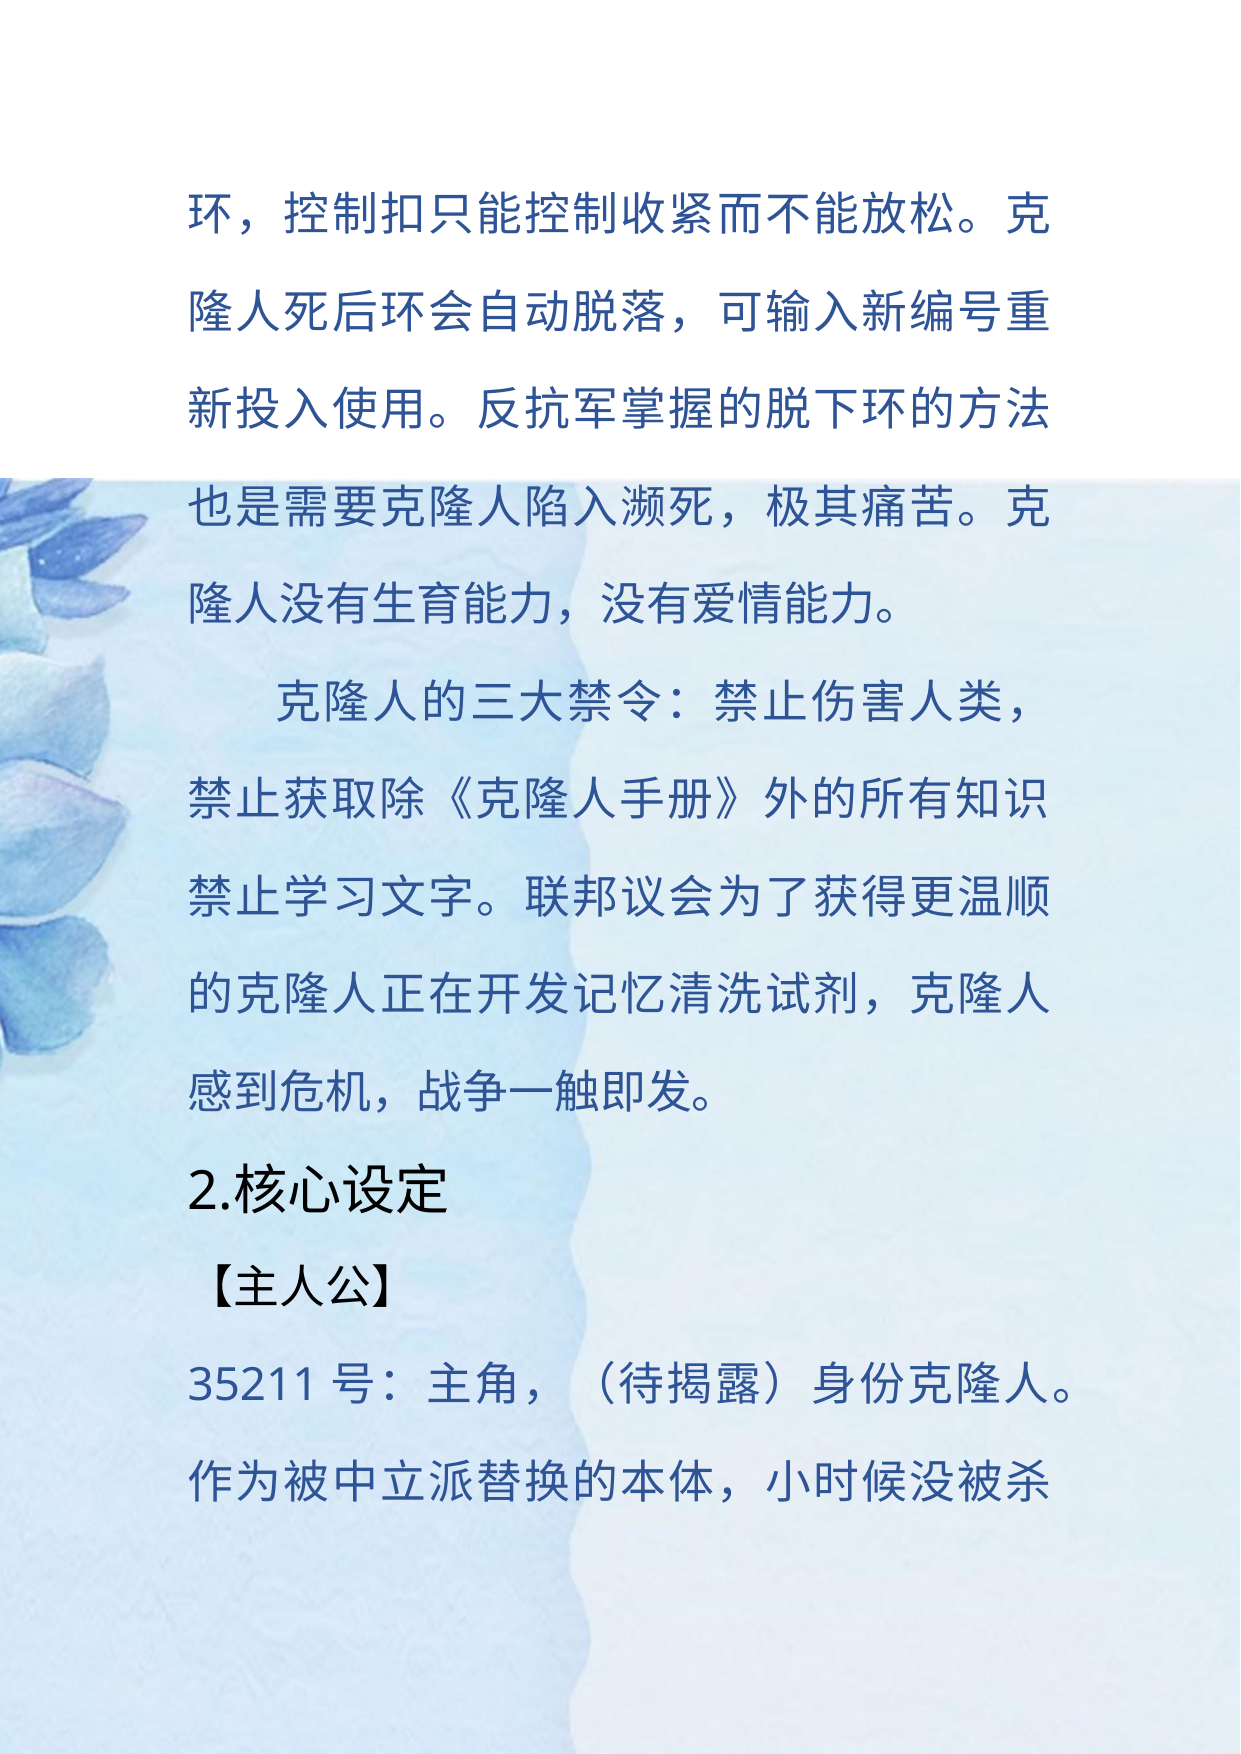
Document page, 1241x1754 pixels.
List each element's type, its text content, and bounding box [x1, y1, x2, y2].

text 2.核心设定 [187, 1137, 1053, 1234]
text 克隆人的三大禁令：禁止伤害人类，禁止获取除《克隆人手册》外的所有知识，禁止学习文字。联邦议会为了获得更温顺的克隆人正在开发记忆清洗试剂，克隆人感到危机，战争一触即发。 [187, 649, 1053, 1137]
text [187, 1332, 1053, 1527]
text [187, 162, 1053, 649]
text 【主人公】 [187, 1234, 1053, 1332]
picture [0, 478, 1241, 1754]
